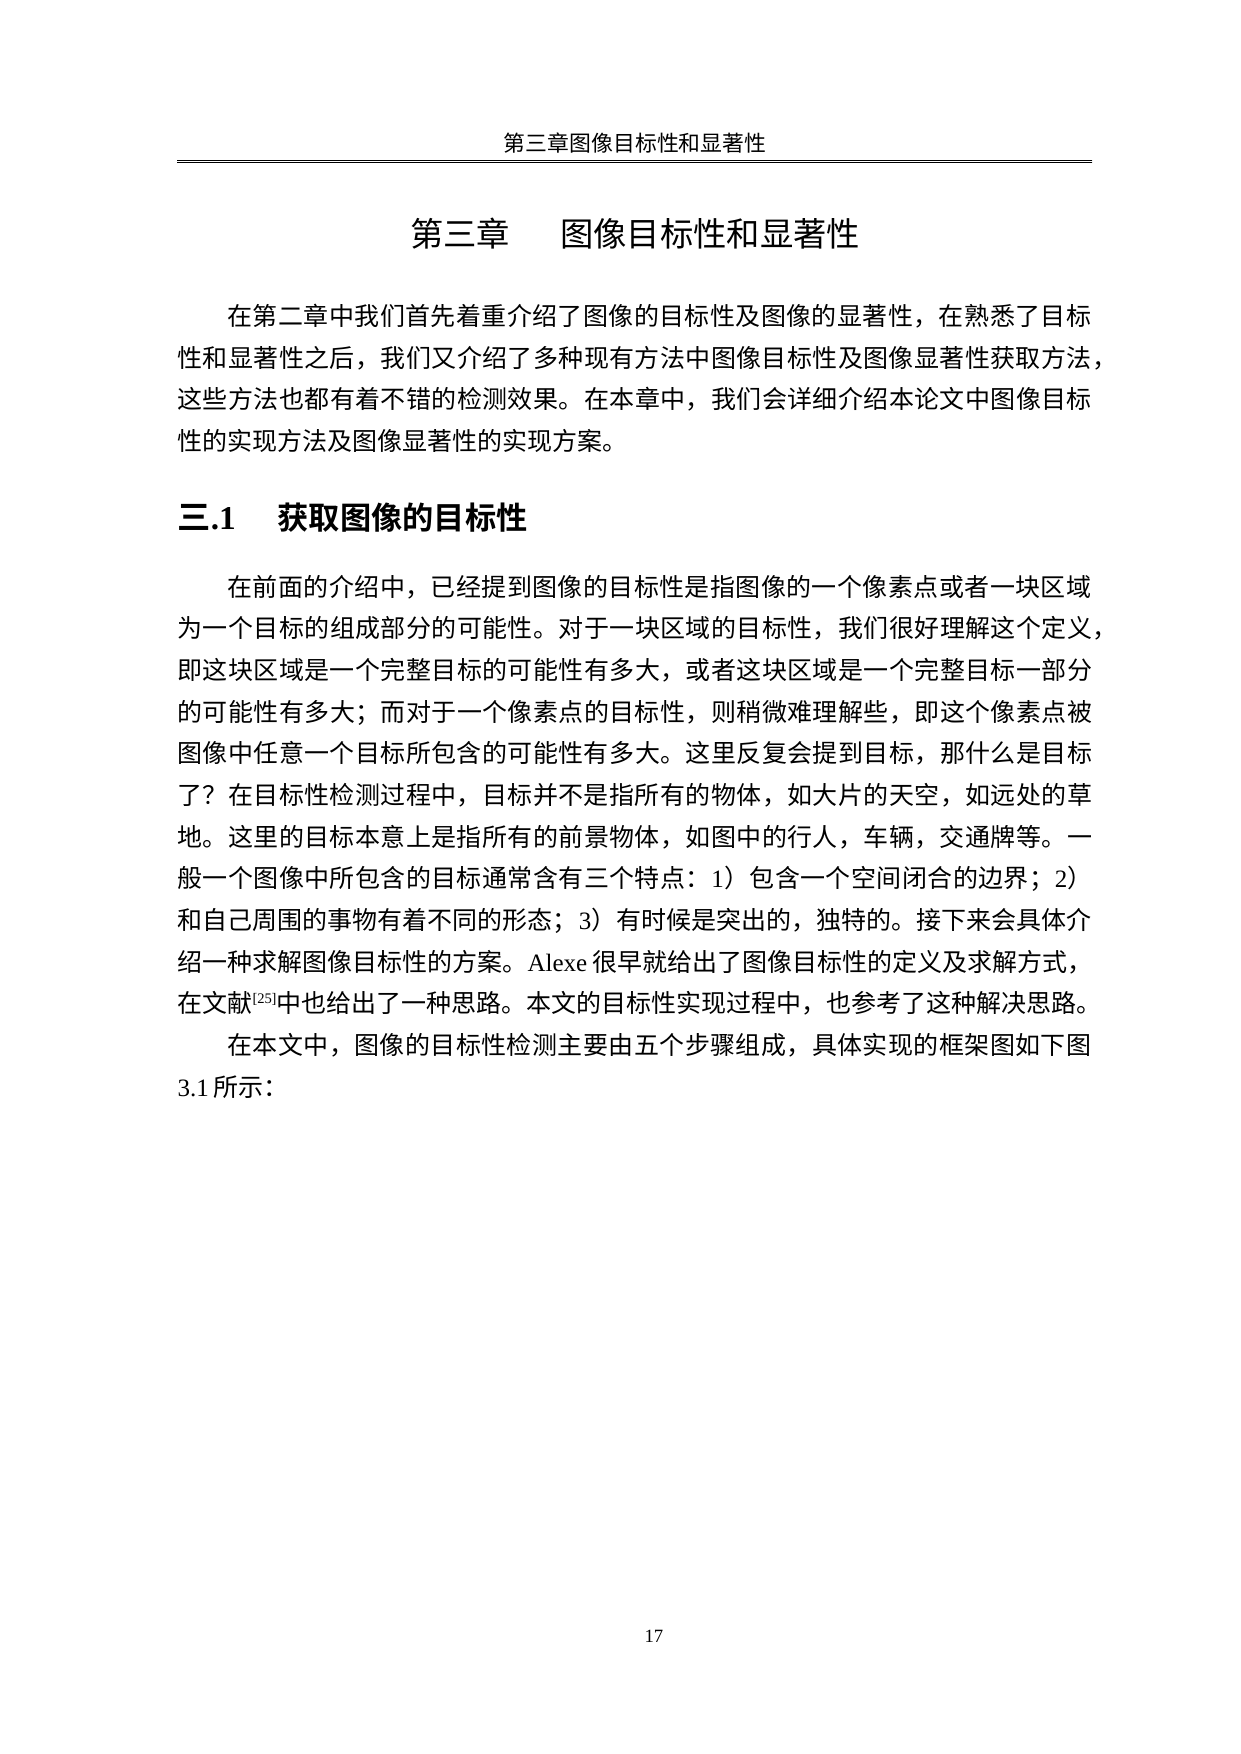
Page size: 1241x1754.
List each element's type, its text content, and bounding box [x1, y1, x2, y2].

text 在本文中，图像的目标性检测主要由五个步骤组成，具体实现的框架图如下图3.1所示： [177, 1021, 1092, 1104]
subtitle 获取图像的目标性 [177, 496, 1092, 538]
text 在前面的介绍中，已经提到图像的目标性是指图像的一个像素点或者一块区域为一个目标的组成部分的可能性。对于一块区域的目标性，我们很好理解这个定义，即这块区域是一个完整目标的可能性有多大，或者这块区域是一个完整目标一部分的可能性有多大；而对于一个像素点的目标性，则稍微难理解些，即这个像素点被图像中任意一个目标所包含的可能性有多大。这里反复会提到目标，那什么是目标了？在目标性检测过程中，目标并不是指所有的物体，如大片的天空，如远处的草地。这里的目标本意上是指所有的前景物体，如图中的行人，车辆，交通牌等。一般一个图像中所包含的目标通常含有三个特点：1）包含一个空间闭合的边界；2）和自己周围的事物有着不同的形态；3）有时候是突出的，独特的。接下来会具体介绍一种求解图像目标性的方案。Alexe很早就给出了图像目标性的定义及求解方式，在文献[25]中也给出了一种思路。本文的目标性实现过程中，也参考了这种解决思路。 [177, 563, 1092, 1021]
subtitle 图像目标性和显著性 [177, 213, 1092, 254]
text 在第二章中我们首先着重介绍了图像的目标性及图像的显著性，在熟悉了目标性和显著性之后，我们又介绍了多种现有方法中图像目标性及图像显著性获取方法，这些方法也都有着不错的检测效果。在本章中，我们会详细介绍本论文中图像目标性的实现方法及图像显著性的实现方案。 [177, 292, 1092, 459]
